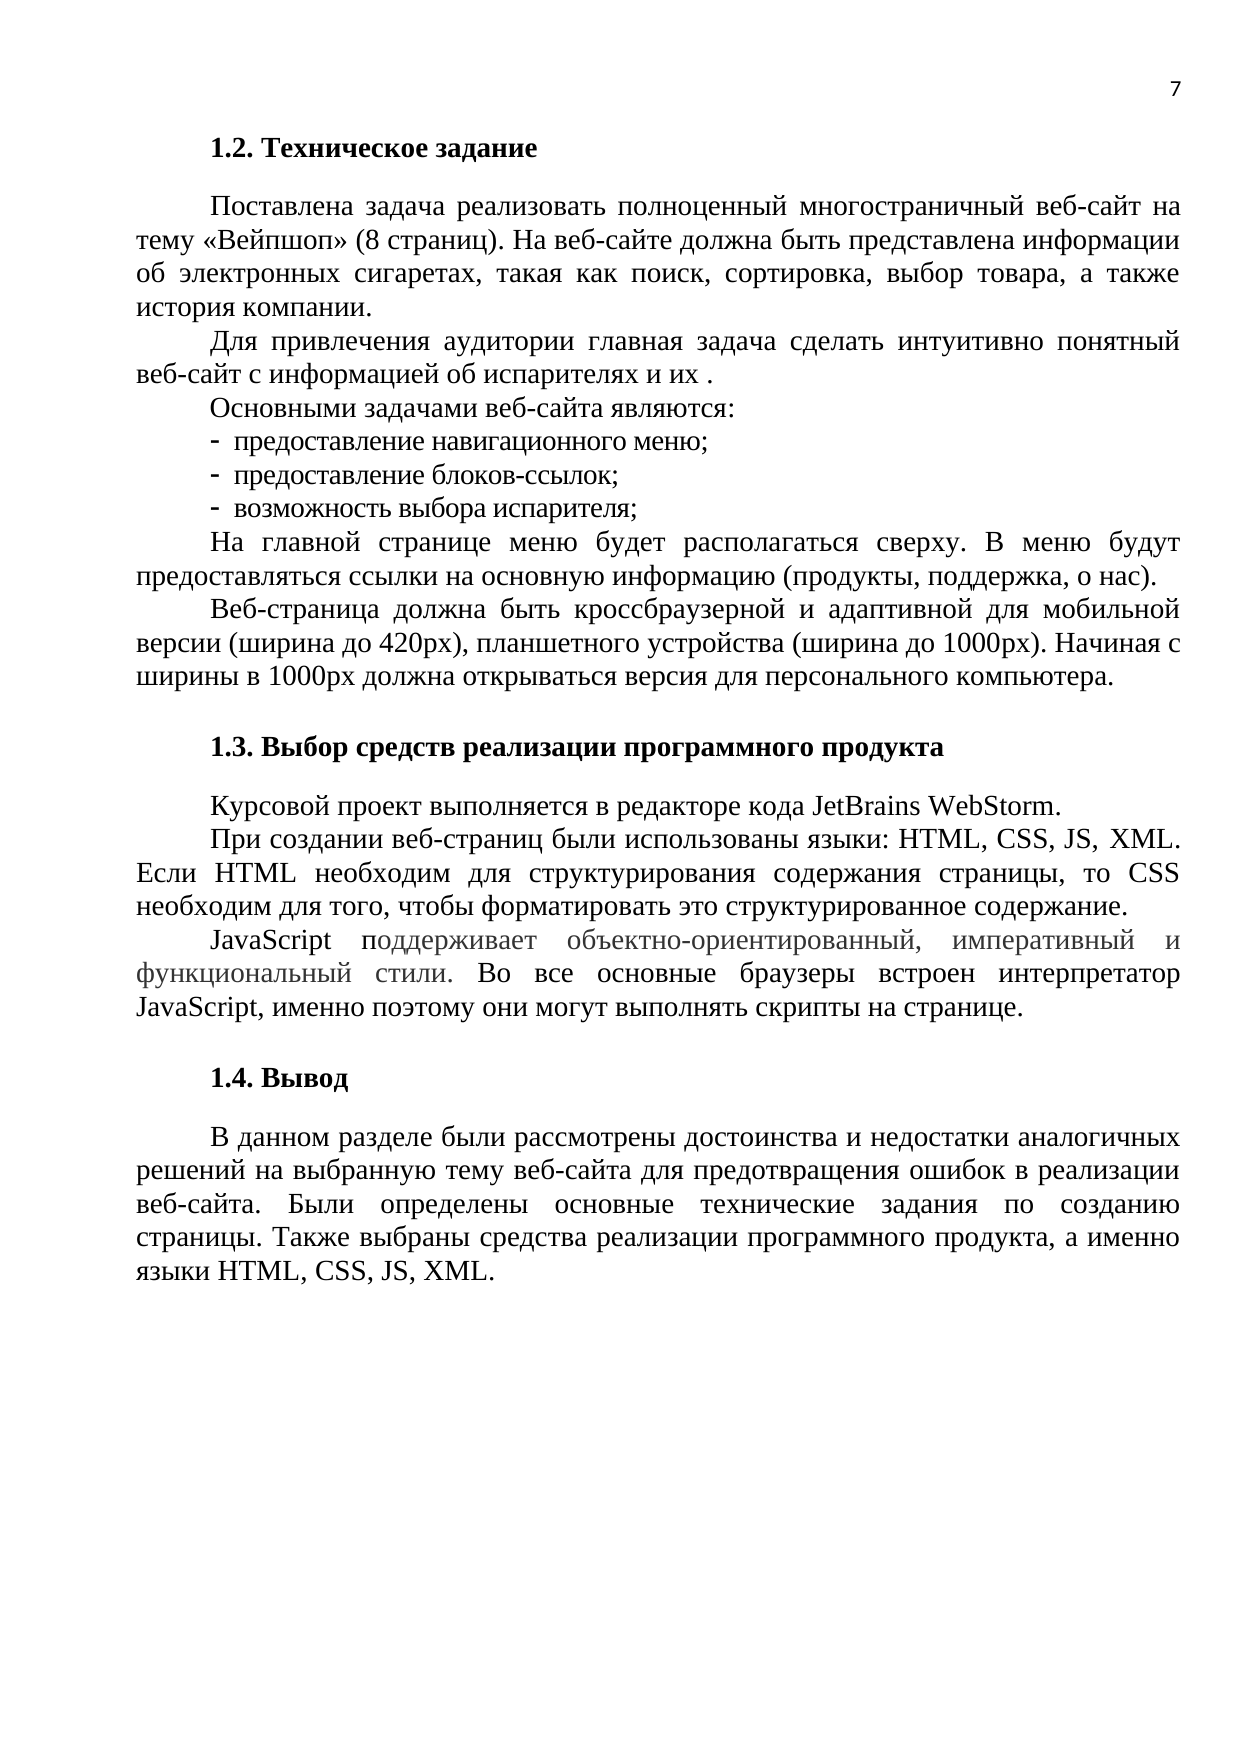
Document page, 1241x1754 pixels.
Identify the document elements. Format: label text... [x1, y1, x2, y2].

list возможность выбора испарителя; [136, 491, 1181, 524]
text Основными задачами веб-сайта являются: [136, 390, 1181, 423]
text 1.4. Вывод [136, 1060, 1181, 1094]
text 1.2. Техническое задание [136, 130, 1181, 163]
text На главной странице меню будет располагаться сверху. В меню будут предоставляться ссылки на основную информацию (продукты, поддержка, о нас). [136, 524, 1181, 591]
text Поставлена задача реализовать полноценный многостраничный веб-сайт на тему «Вейпшоп» (8 страниц). На веб-сайте должна быть представлена информации об электронных сигаретах, такая как поиск, сортировка, выбор товара, а также история компании. [136, 188, 1181, 323]
list предоставление блоков-ссылок; [136, 457, 1181, 491]
text Для привлечения аудитории главная задача сделать интуитивно понятный веб-сайт с информацией об испарителях и их . [136, 323, 1181, 390]
list предоставление навигационного меню; [136, 423, 1181, 457]
text Курсовой проект выполняется в редакторе кода JetBrains WebStorm. [136, 788, 1181, 821]
text При создании веб-страниц были использованы языки: HTML, CSS, JS, XML. Если HTML необходим для структурирования содержания страницы, то CSS необходим для того, чтобы форматировать это структурированное содержание. [136, 821, 1181, 922]
text 1.3. Выбор средств реализации программного продукта [136, 729, 1181, 763]
text Веб-страница должна быть кроссбраузерной и адаптивной для мобильной версии (ширина до 420px), планшетного устройства (ширина до 1000px). Начиная с ширины в 1000px должна открываться версия для персонального компьютера. [136, 591, 1181, 692]
text JavaScript поддерживает объектно-ориентированный, императивный и функциональный стили. Во все основные браузеры встроен интерпретатор JavaScript, именно поэтому они могут выполнять скрипты на странице. [136, 956, 1181, 1023]
text В данном разделе были рассмотрены достоинства и недостатки аналогичных решений на выбранную тему веб-сайта для предотвращения ошибок в реализации веб-сайта. Были определены основные технические задания по созданию страницы. Также выбраны средства реализации программного продукта, а именно языки HTML, CSS, JS, XML. [136, 1119, 1181, 1286]
